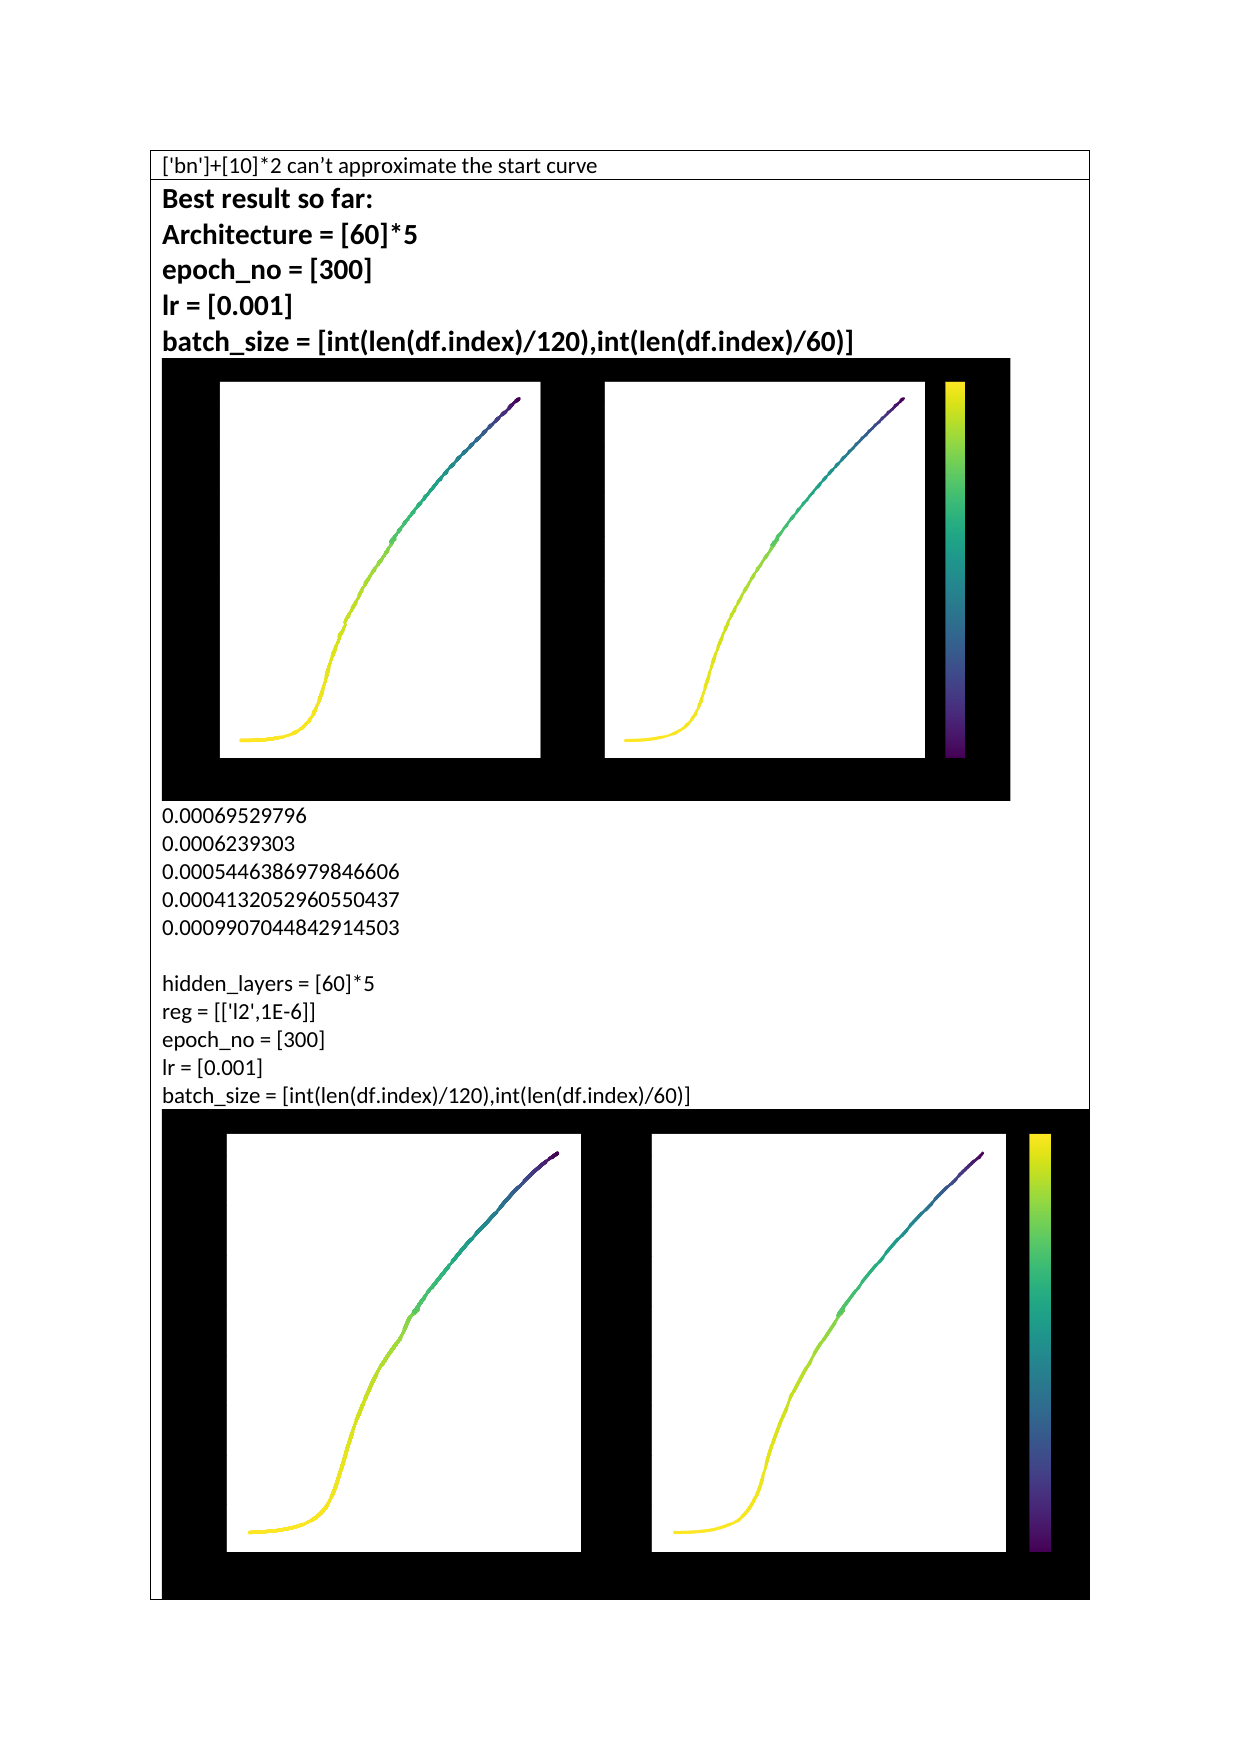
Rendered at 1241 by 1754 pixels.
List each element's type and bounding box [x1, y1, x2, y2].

table_cell [151, 151, 1089, 179]
picture [161, 1109, 1090, 1600]
table_cell [151, 180, 1089, 1599]
picture [161, 358, 1011, 801]
